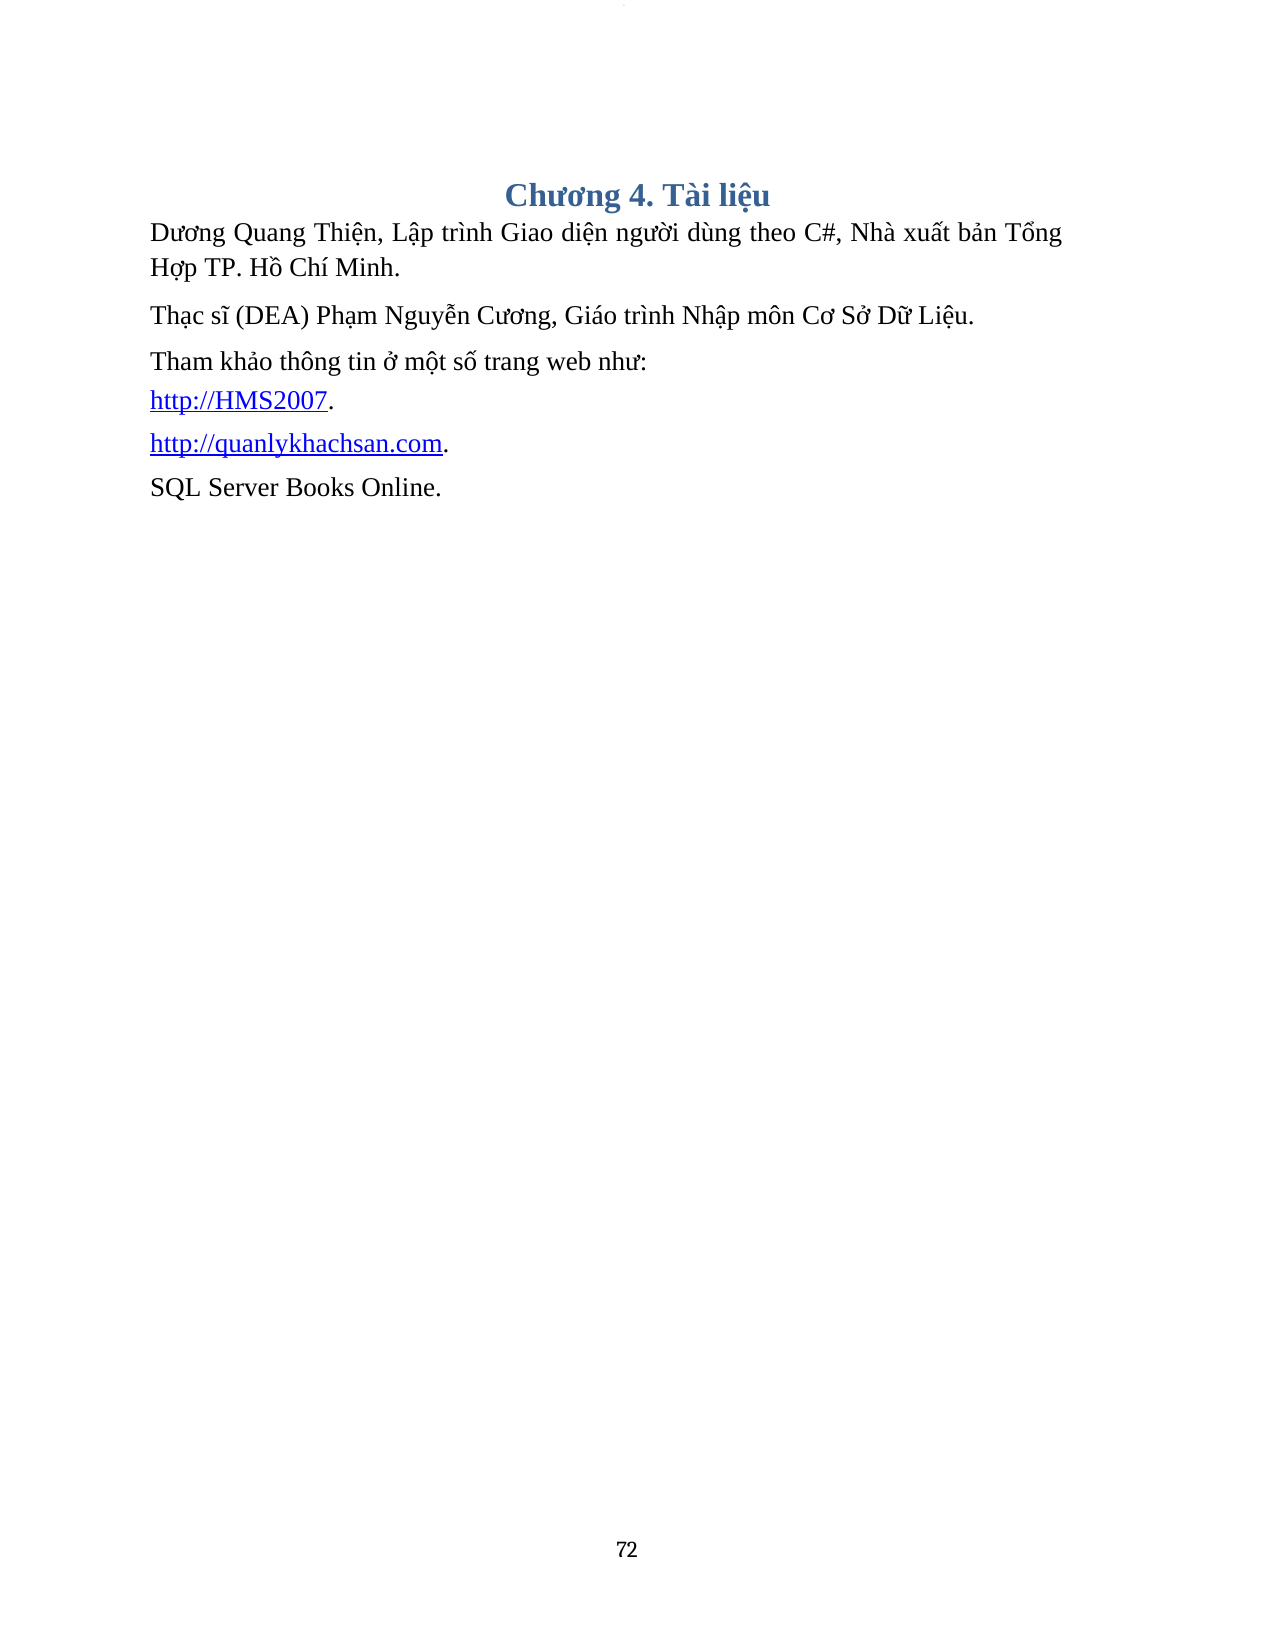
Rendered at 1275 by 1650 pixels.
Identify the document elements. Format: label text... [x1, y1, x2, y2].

text Tham khảo thông tin ở một số trang web như: [150, 345, 1064, 376]
text SQL Server Books Online. [150, 471, 1125, 502]
text Thạc sĩ (DEA) Phạm Nguyễn Cương, Giáo trình Nhập môn Cơ Sở Dữ Liệu. [150, 299, 1064, 330]
text Dương Quang Thiện, Lập trình Giao diện người dùng theo C#, Nhà xuất bản Tổng Hợp TP. Hồ Chí Minh. [150, 216, 1064, 282]
text http://quanlykhachsan.com. [150, 427, 1125, 458]
text http://HMS2007. [150, 384, 1125, 415]
subtitle Chương 4. Tài liệu [150, 175, 1125, 213]
